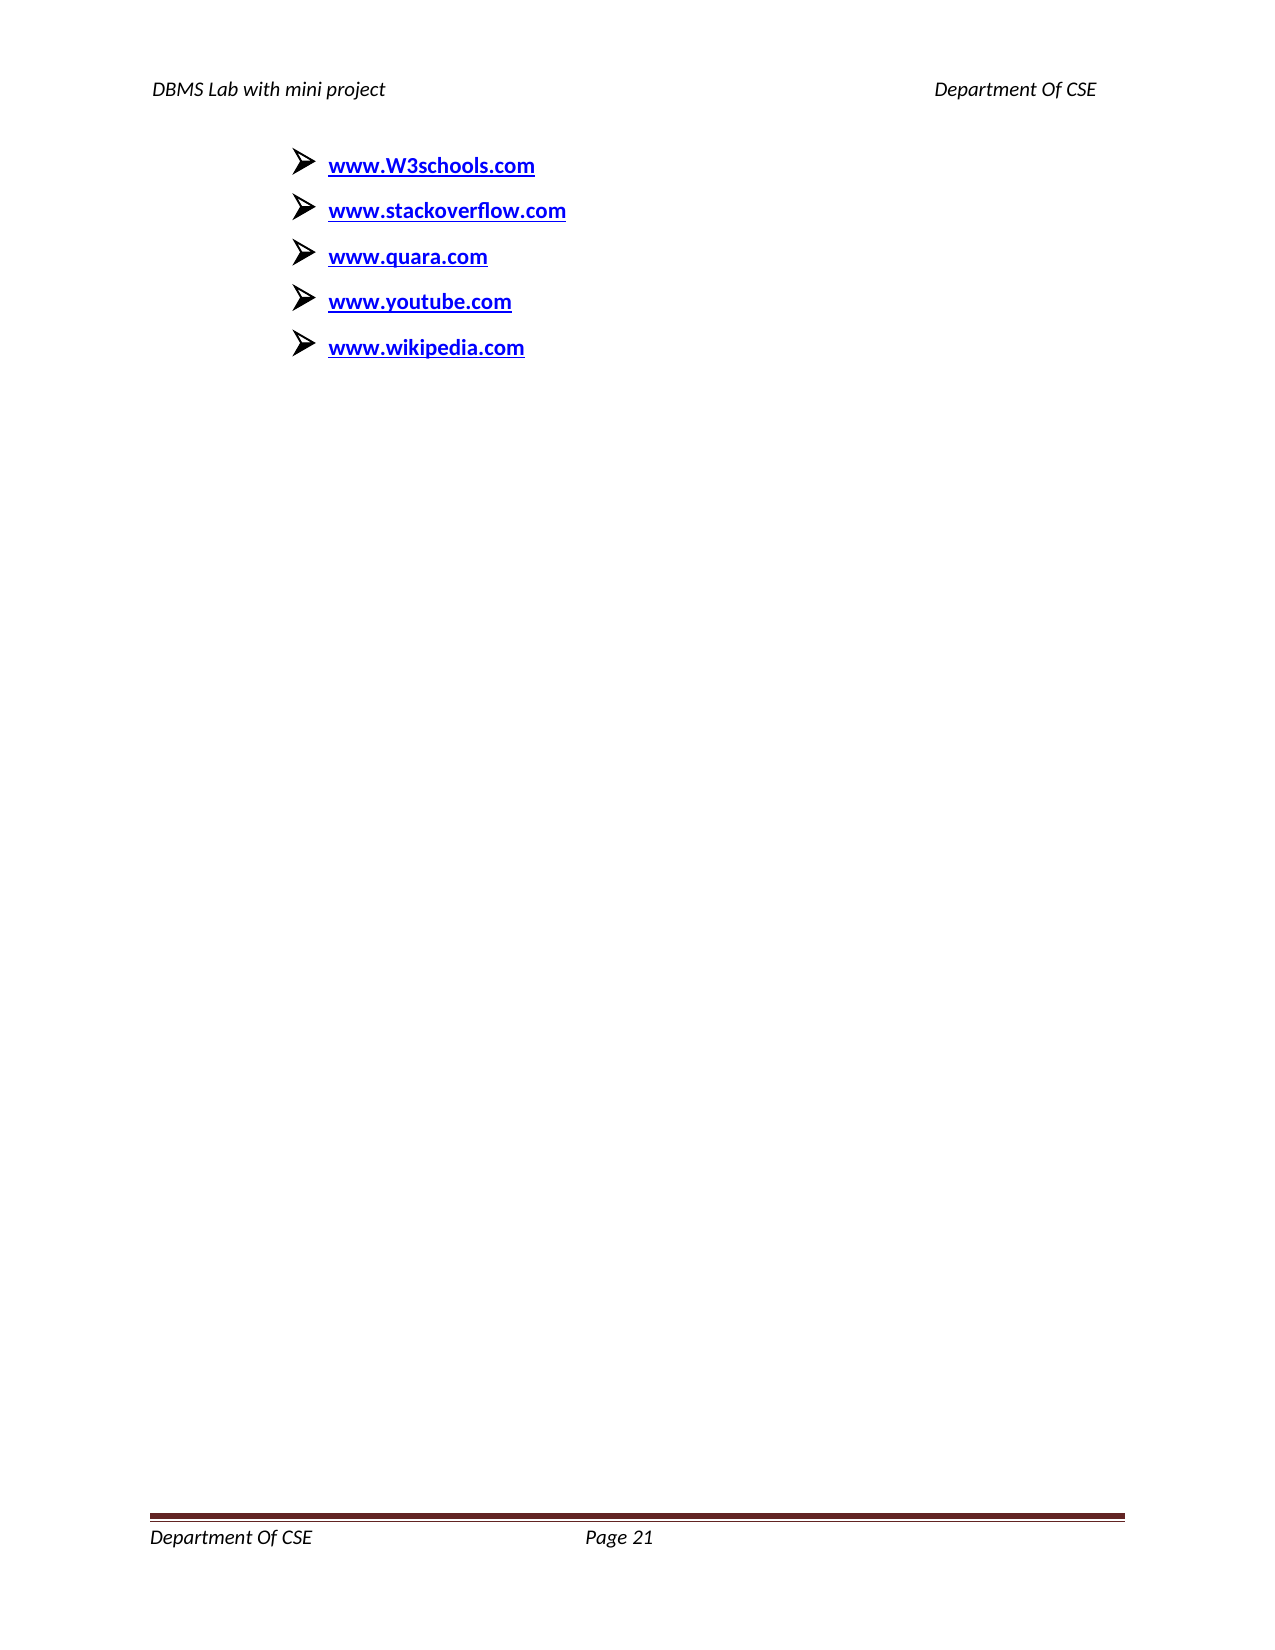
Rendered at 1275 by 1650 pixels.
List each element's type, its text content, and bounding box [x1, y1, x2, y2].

list www.stackoverflow.com [291, 196, 1125, 226]
list www.quara.com [291, 241, 1125, 271]
list www.wikipedia.com [291, 332, 1125, 362]
list www.W3schools.com [291, 150, 1125, 180]
list www.youtube.com [291, 286, 1125, 317]
